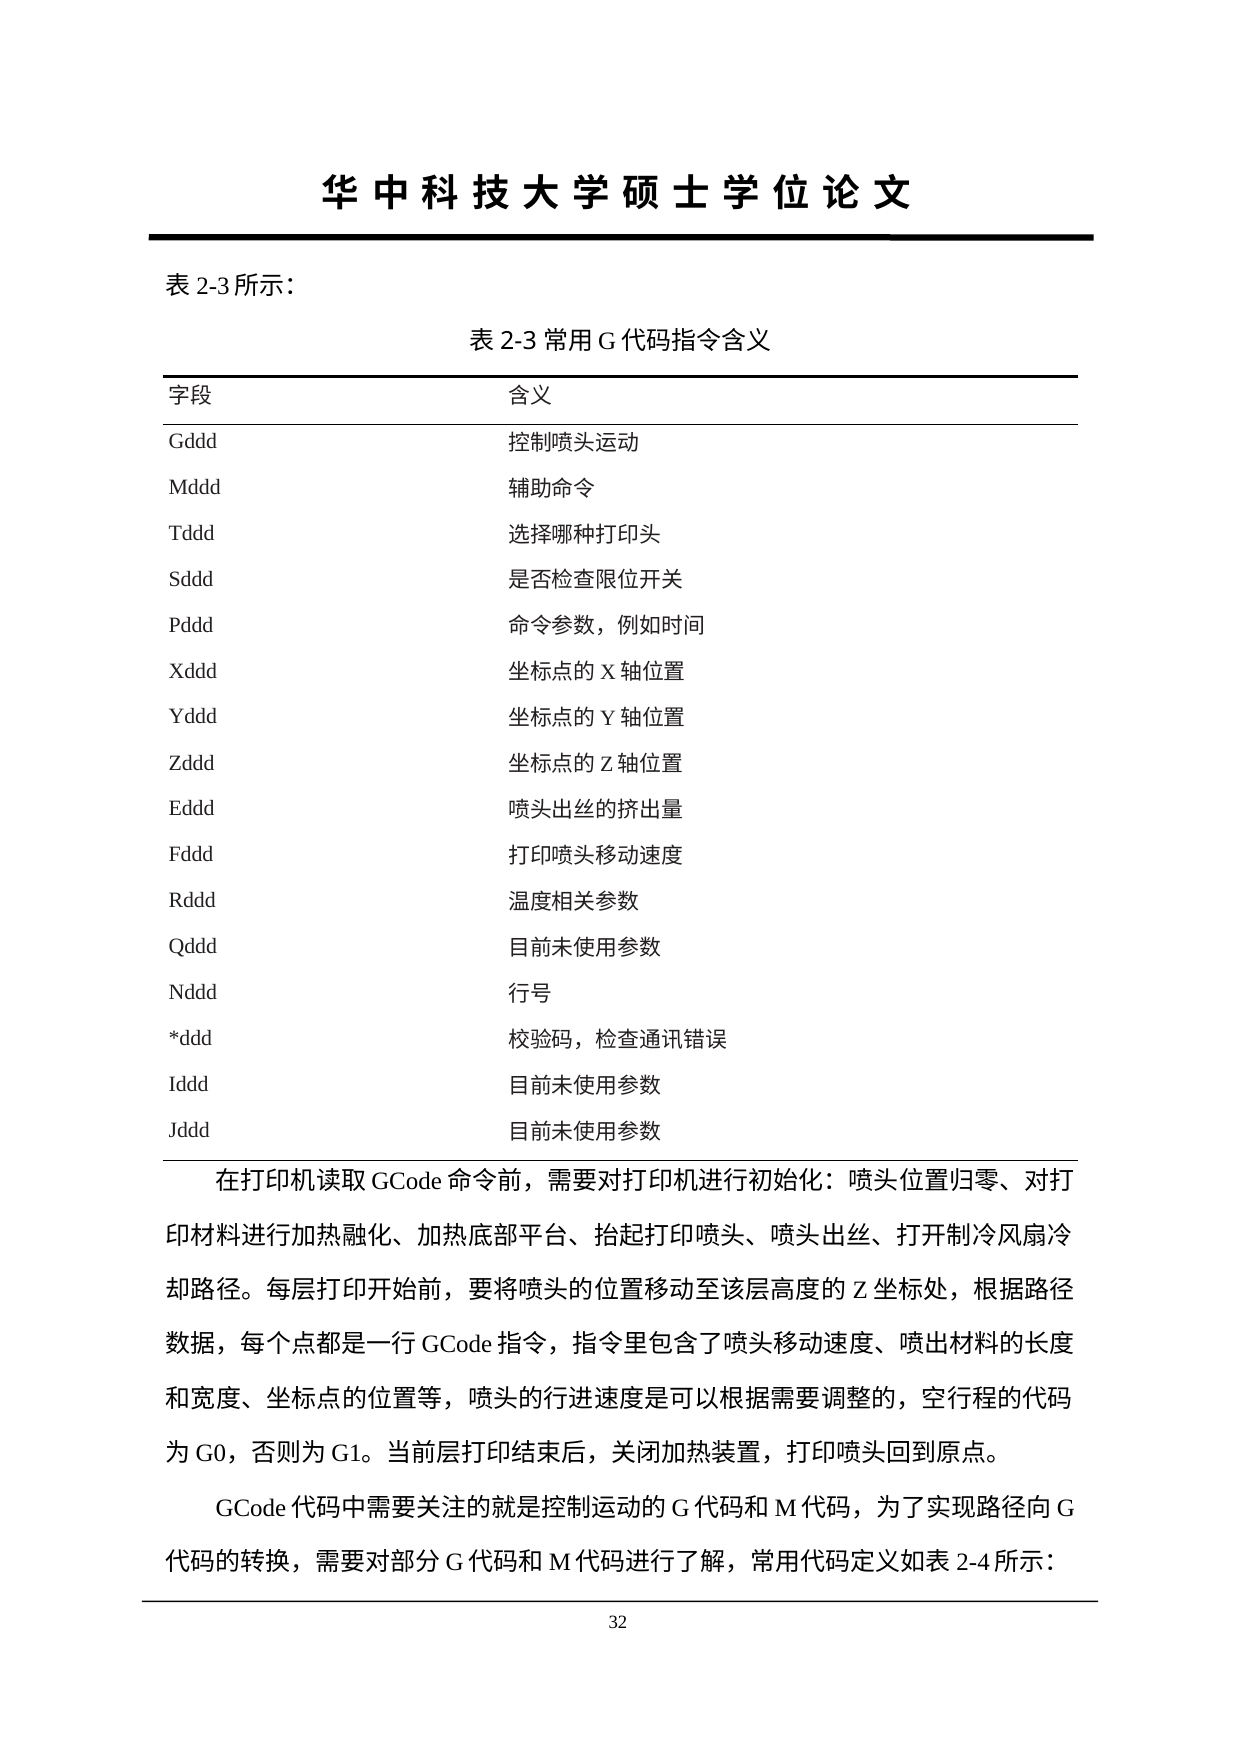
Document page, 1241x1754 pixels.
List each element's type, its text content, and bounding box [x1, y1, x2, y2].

table_cell 打印喷头移动速度 [502, 838, 1078, 884]
text 在打印机读取GCode命令前，需要对打印机进行初始化：喷头位置归零、对打印材料进行加热融化、加热底部平台、抬起打印喷头、喷头出丝、打开制冷风扇冷却路径。每层打印开始前，要将喷头的位置移动至该层高度的Z坐标处，根据路径数据，每个点都是一行GCode指令，指令里包含了喷头移动速度、喷出材料的长度和宽度、坐标点的位置等，喷头的行进速度是可以根据需要调整的，空行程的代码为G0，否则为G1。当前层打印结束后，关闭加热装置，打印喷头回到原点。 [165, 1161, 1075, 1469]
text GCode代码中需要关注的就是控制运动的G代码和M代码，为了实现路径向G代码的转换，需要对部分G代码和M代码进行了解，常用代码定义如表 2-4所示： [165, 1487, 1075, 1578]
table_cell Zddd [163, 746, 502, 792]
table_cell 坐标点的Z轴位置 [502, 746, 1078, 792]
table_cell 选择哪种打印头 [502, 517, 1078, 562]
table_cell Eddd [163, 792, 502, 838]
table_cell 命令参数，例如时间 [502, 609, 1078, 654]
table_cell 校验码，检查通讯错误 [502, 1022, 1078, 1068]
table_cell Mddd [163, 471, 502, 517]
table_cell Nddd [163, 976, 502, 1022]
table_cell 控制喷头运动 [502, 425, 1078, 471]
table_cell 行号 [502, 976, 1078, 1022]
table_header 字段 [163, 378, 502, 424]
table_cell 坐标点的X轴位置 [502, 654, 1078, 700]
table_cell Pddd [163, 609, 502, 654]
table_cell 目前未使用参数 [502, 930, 1078, 976]
table_cell Qddd [163, 930, 502, 976]
table_cell Sddd [163, 563, 502, 608]
table_cell 喷头出丝的挤出量 [502, 792, 1078, 838]
table_cell 目前未使用参数 [502, 1114, 1078, 1160]
table_cell Fddd [163, 838, 502, 884]
table_cell Yddd [163, 700, 502, 746]
table_cell Rddd [163, 884, 502, 930]
table_cell Jddd [163, 1114, 502, 1160]
table_cell Tddd [163, 517, 502, 562]
table_cell Gddd [163, 425, 502, 471]
table_header 含义 [502, 378, 1078, 424]
text 表 2-3 常用G代码指令含义 [165, 320, 1075, 356]
table_cell 辅助命令 [502, 471, 1078, 517]
table_cell Iddd [163, 1068, 502, 1114]
table_cell 坐标点的Y轴位置 [502, 700, 1078, 746]
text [165, 266, 1075, 302]
table_cell 是否检查限位开关 [502, 563, 1078, 608]
table_cell 温度相关参数 [502, 884, 1078, 930]
table_cell Xddd [163, 654, 502, 700]
table_cell *ddd [163, 1022, 502, 1068]
table_cell 目前未使用参数 [502, 1068, 1078, 1114]
